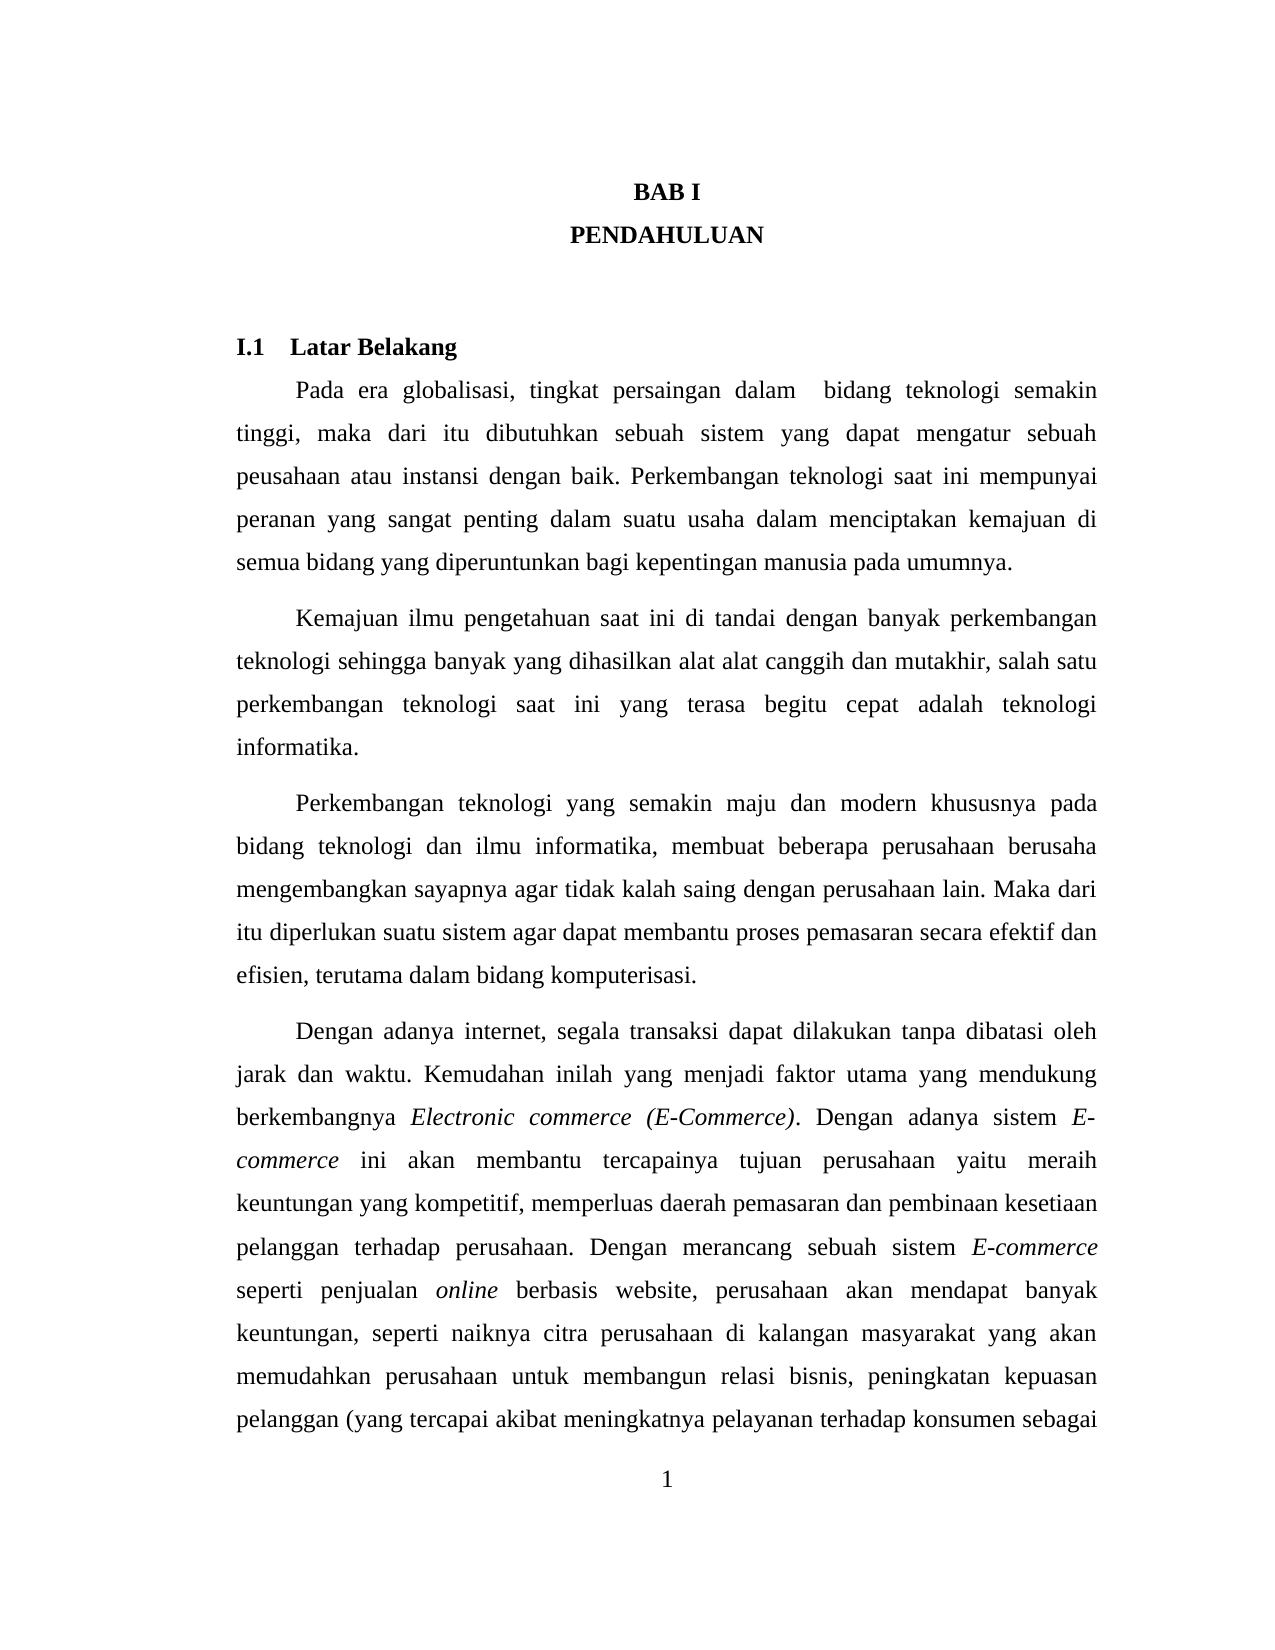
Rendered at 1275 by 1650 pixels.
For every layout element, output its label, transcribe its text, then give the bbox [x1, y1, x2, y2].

subtitle Latar Belakang [236, 332, 1098, 360]
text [236, 1016, 1098, 1433]
text Pada era globalisasi, tingkat persaingan dalam bidang teknologi semakin tinggi, maka dari itu dibutuhkan sebuah sistem yang dapat mengatur sebuah peusahaan atau instansi dengan baik. Perkembangan teknologi saat ini mempunyai peranan yang sangat penting dalam suatu usaha dalam menciptakan kemajuan di semua bidang yang diperuntunkan bagi kepentingan manusia pada umumnya. [236, 375, 1098, 576]
text Perkembangan teknologi yang semakin maju dan modern khususnya pada bidang teknologi dan ilmu informatika, membuat beberapa perusahaan berusaha mengembangkan sayapnya agar tidak kalah saing dengan perusahaan lain. Maka dari itu diperlukan suatu sistem agar dapat membantu proses pemasaran secara efektif dan efisien, terutama dalam bidang komputerisasi. [236, 788, 1098, 989]
subtitle PENDAHULUAN [236, 220, 1098, 249]
text Kemajuan ilmu pengetahuan saat ini di tandai dengan banyak perkembangan teknologi sehingga banyak yang dihasilkan alat alat canggih dan mutakhir, salah satu perkembangan teknologi saat ini yang terasa begitu cepat adalah teknologi informatika. [236, 603, 1098, 761]
